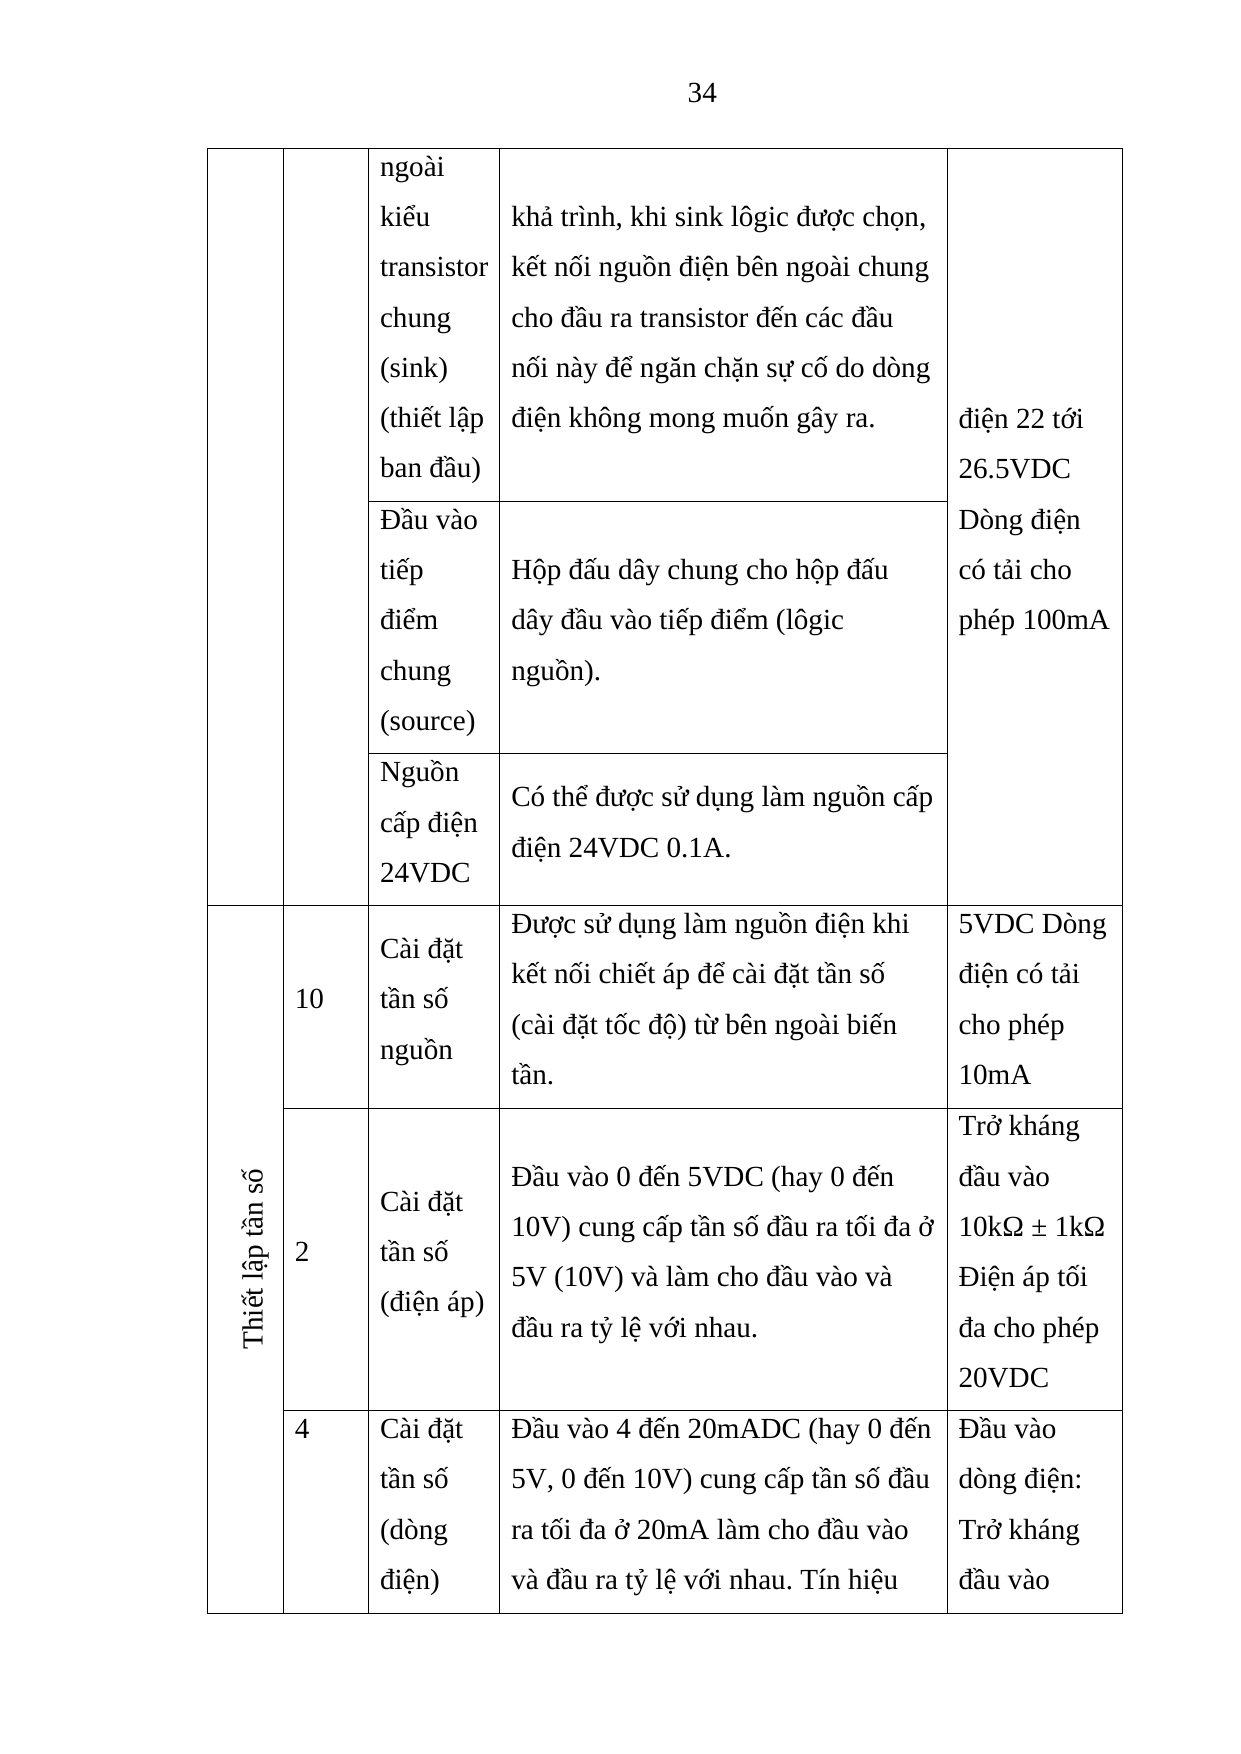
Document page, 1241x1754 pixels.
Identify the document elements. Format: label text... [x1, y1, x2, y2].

table_cell Cài đặt tần số (điện áp) [369, 1109, 499, 1410]
table_cell 10 [284, 906, 368, 1107]
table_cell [948, 149, 1122, 905]
table_cell 4 [284, 1411, 368, 1612]
table_cell Nguồn cấp điện 24VDC [369, 754, 499, 905]
table_cell Thiết lập tần số [208, 906, 283, 1612]
table_cell Trở kháng đầu vào 10kΩ ± 1kΩ Điện áp tối đa cho phép 20VDC [948, 1109, 1122, 1410]
table_cell Đầu vào 0 đến 5VDC (hay 0 đến 10V) cung cấp tần số đầu ra tối đa ở 5V (10V) và làm cho đầu vào và đầu ra tỷ lệ với nhau. [500, 1109, 947, 1410]
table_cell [369, 149, 499, 501]
table_cell Cài đặt tần số nguồn [369, 906, 499, 1107]
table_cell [500, 1411, 947, 1612]
table_cell Hộp đấu dây chung cho hộp đấu dây đầu vào tiếp điểm (lôgic nguồn). [500, 502, 947, 753]
table_cell Có thể được sử dụng làm nguồn cấp điện 24VDC 0.1A. [500, 754, 947, 905]
table_cell 5VDC Dòng điện có tải cho phép 10mA [948, 906, 1122, 1107]
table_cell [369, 1411, 499, 1612]
table_cell 2 [284, 1109, 368, 1410]
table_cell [948, 1411, 1122, 1612]
table_cell PC [284, 149, 368, 905]
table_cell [500, 149, 947, 501]
table_cell Đầu vào tiếp điểm chung (source) [369, 502, 499, 753]
table_cell Được sử dụng làm nguồn điện khi kết nối chiết áp để cài đặt tần số (cài đặt tốc độ) từ bên ngoài biến tần. [500, 906, 947, 1107]
